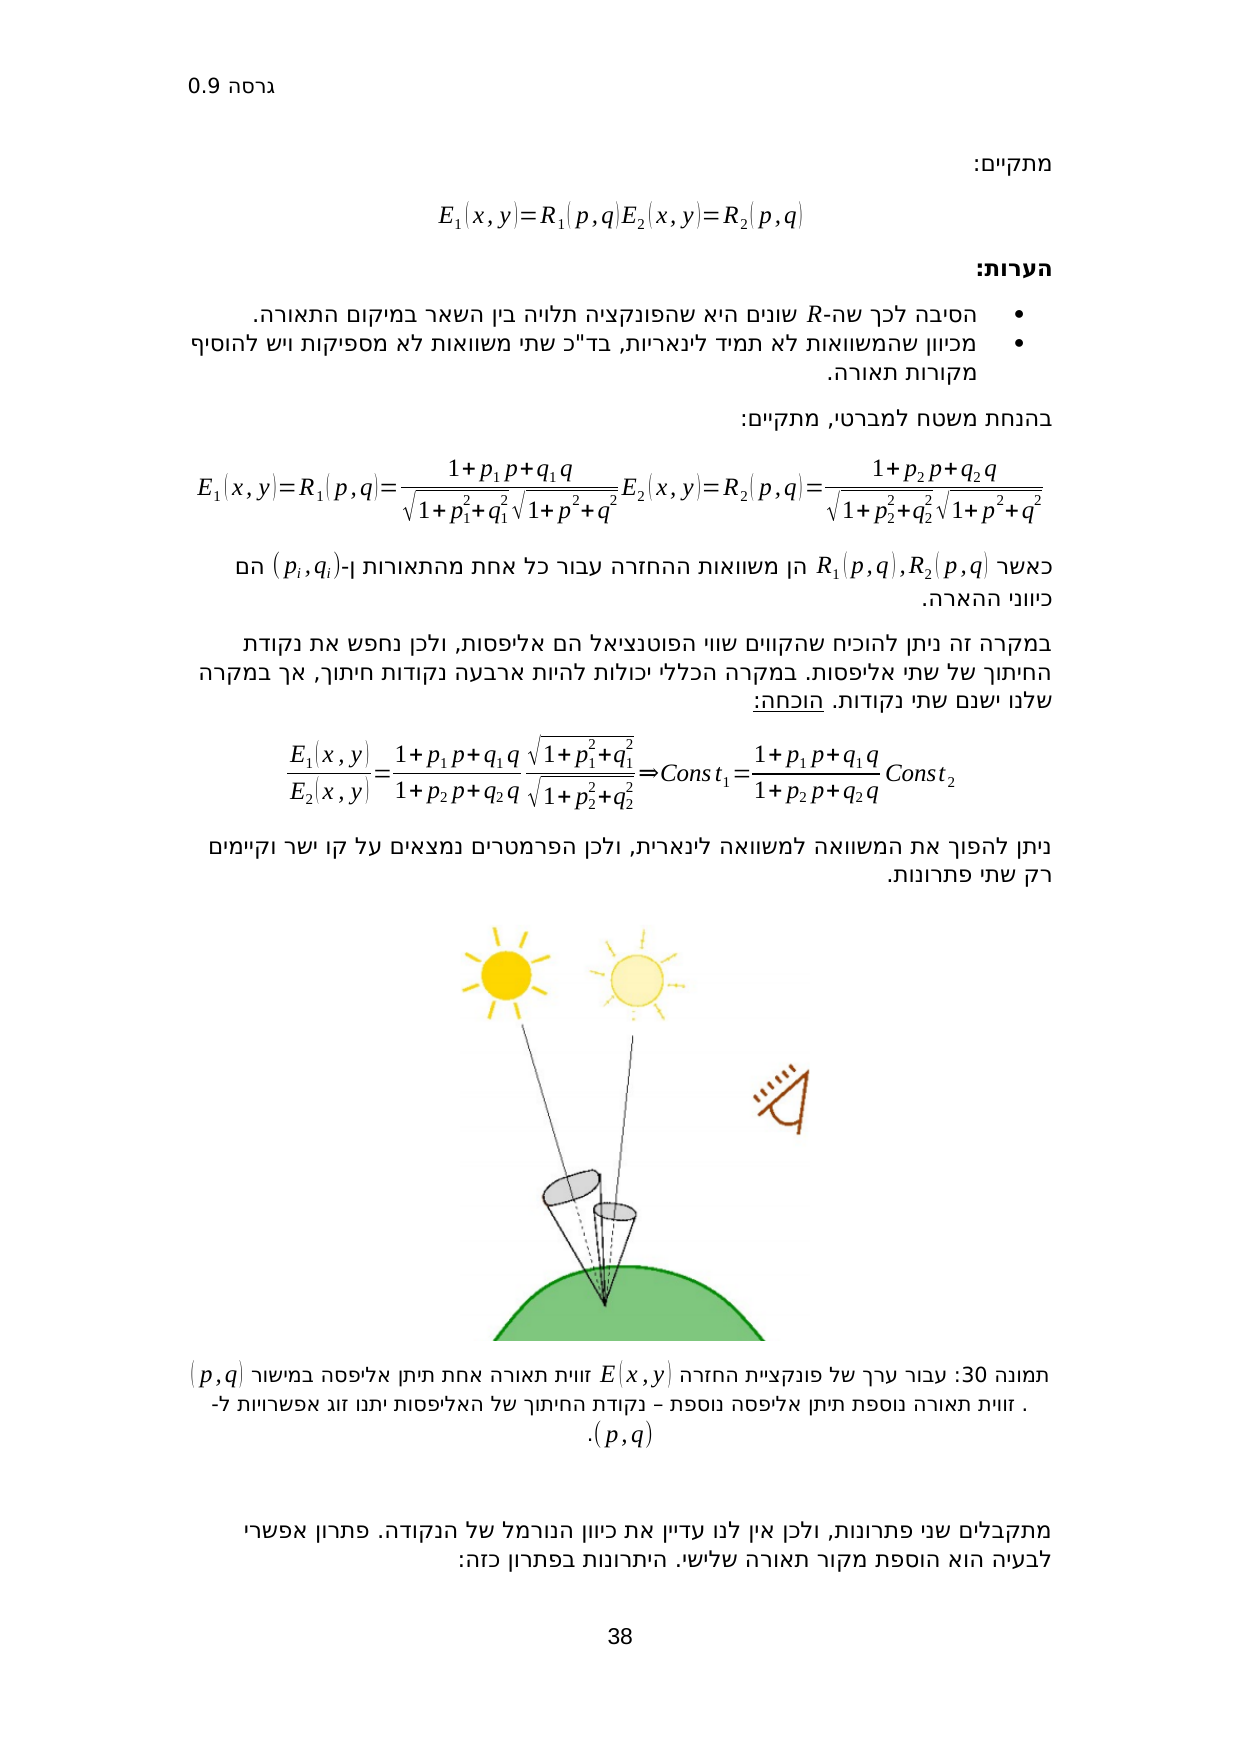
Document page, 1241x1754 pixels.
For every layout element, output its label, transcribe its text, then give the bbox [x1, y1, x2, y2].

text תמונה 30: עבור ערך של פונקציית החזרה זווית תאורה אחת תיתן אליפסה במישור . זווית תאורה נוספת תיתן אליפסה נוספת – נקודת החיתוך של האליפסות יתנו זוג אפשרויות ל-. [187, 1359, 1053, 1448]
text במקרה זה ניתן להוכיח שהקווים שווי הפוטנציאל הם אליפסות, ולכן נחפש את נקודת החיתוך של שתי אליפסות. במקרה הכללי יכולות להיות ארבעה נקודות חיתוך, אך במקרה שלנו ישנם שתי נקודות. הוכחה: [187, 630, 1053, 714]
list הסיבה לכך שה- שונים היא שהפונקציה תלויה בין השאר במיקום התאורה. [187, 301, 1015, 328]
text כאשר הן משוואות ההחזרה עבור כל אחת מהתאורות ן- הם כיווני ההארה. [187, 550, 1053, 611]
list מכיוון שהמשוואות לא תמיד לינאריות, בד"כ שתי משוואות לא מספיקות ויש להוסיף מקורות תאורה. [187, 331, 1015, 386]
text בהנחת משטח למברטי, מתקיים: [187, 405, 1053, 431]
text הערות: [187, 255, 1053, 282]
text ניתן להפוך את המשוואה למשוואה לינארית, ולכן הפרמטרים נמצאים על קו ישר וקיימים רק שתי פתרונות. [187, 833, 1053, 888]
text מתקבלים שני פתרונות, ולכן אין לנו עדיין את כיוון הנורמל של הנקודה. פתרון אפשרי לבעיה הוא הוספת מקור תאורה שלישי. היתרונות בפתרון כזה: [187, 1517, 1053, 1573]
text מתקיים: [187, 150, 1053, 177]
picture [406, 907, 834, 1341]
